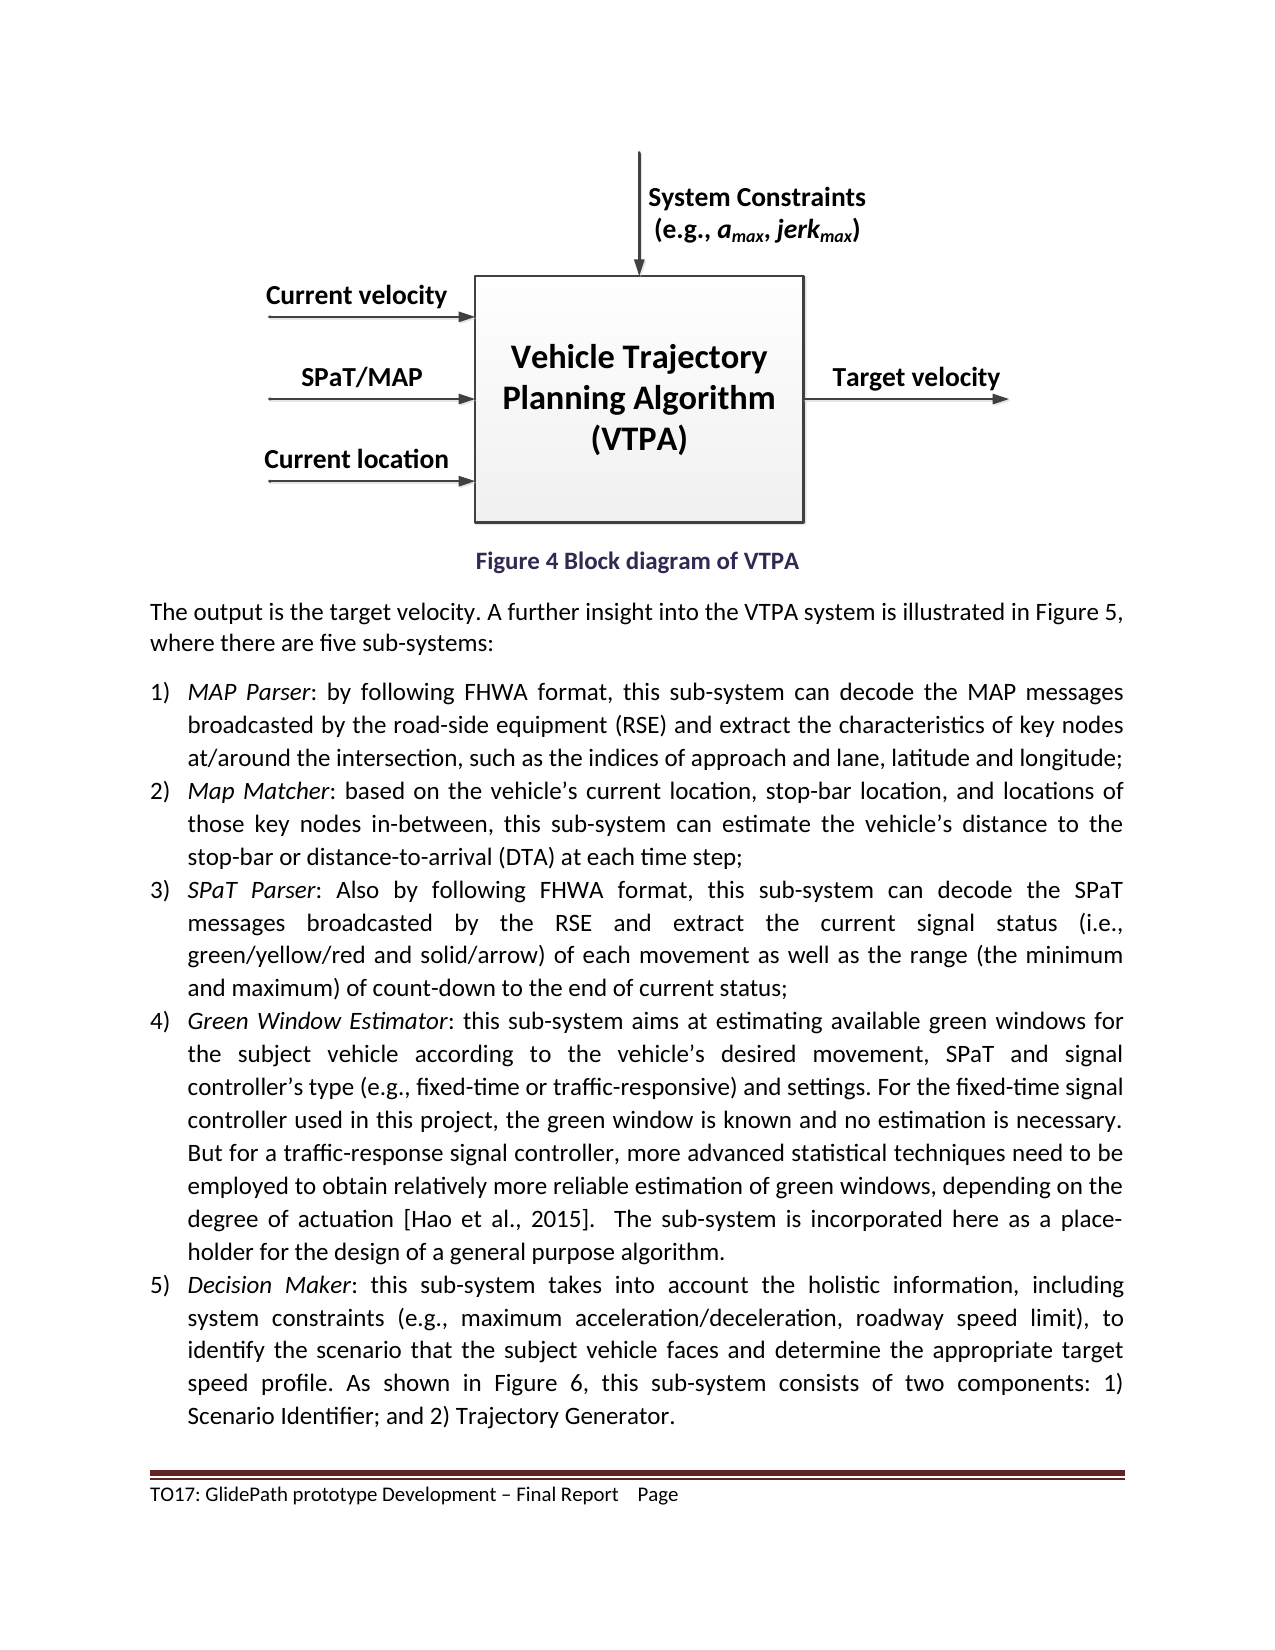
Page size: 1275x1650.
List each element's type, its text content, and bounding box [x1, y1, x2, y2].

list Decision Maker: this sub-system takes into account the holistic information, including system constraints (e.g., maximum acceleration/deceleration, roadway speed limit), to identify the scenario that the subject vehicle faces and determine the appropriate target speed profile. As shown in Figure 6, this sub-system consists of two components: 1) Scenario Identifier; and 2) Trajectory Generator. [150, 1269, 1125, 1431]
list Green Window Estimator: this sub-system aims at estimating available green windows for the subject vehicle according to the vehicle’s desired movement, SPaT and signal controller’s type (e.g., fixed-time or traffic-responsive) and settings. For the fixed-time signal controller used in this project, the green window is known and no estimation is necessary. But for a traffic-response signal controller, more advanced statistical techniques need to be employed to obtain relatively more reliable estimation of green windows, depending on the degree of actuation [Hao et al., 2015]. The sub-system is incorporated here as a place-holder for the design of a general purpose algorithm. [150, 1006, 1125, 1266]
list SPaT Parser: Also by following FHWA format, this sub-system can decode the SPaT messages broadcasted by the RSE and extract the current signal status (i.e., green/yellow/red and solid/arrow) of each movement as well as the range (the minimum and maximum) of count-down to the end of current status; [150, 874, 1125, 1003]
list MAP Parser: by following FHWA format, this sub-system can decode the MAP messages broadcasted by the road-side equipment (RSE) and extract the characteristics of key nodes at/around the intersection, such as the indices of approach and lane, latitude and longitude; [150, 676, 1125, 773]
text The output is the target velocity. A further insight into the VTPA system is illustrated in Figure 5, where there are five sub-systems: [150, 597, 1125, 658]
list Map Matcher: based on the vehicle’s current location, stop-bar location, and locations of those key nodes in-between, this sub-system can estimate the vehicle’s distance to the stop-bar or distance-to-arrival (DTA) at each time step; [150, 775, 1125, 871]
